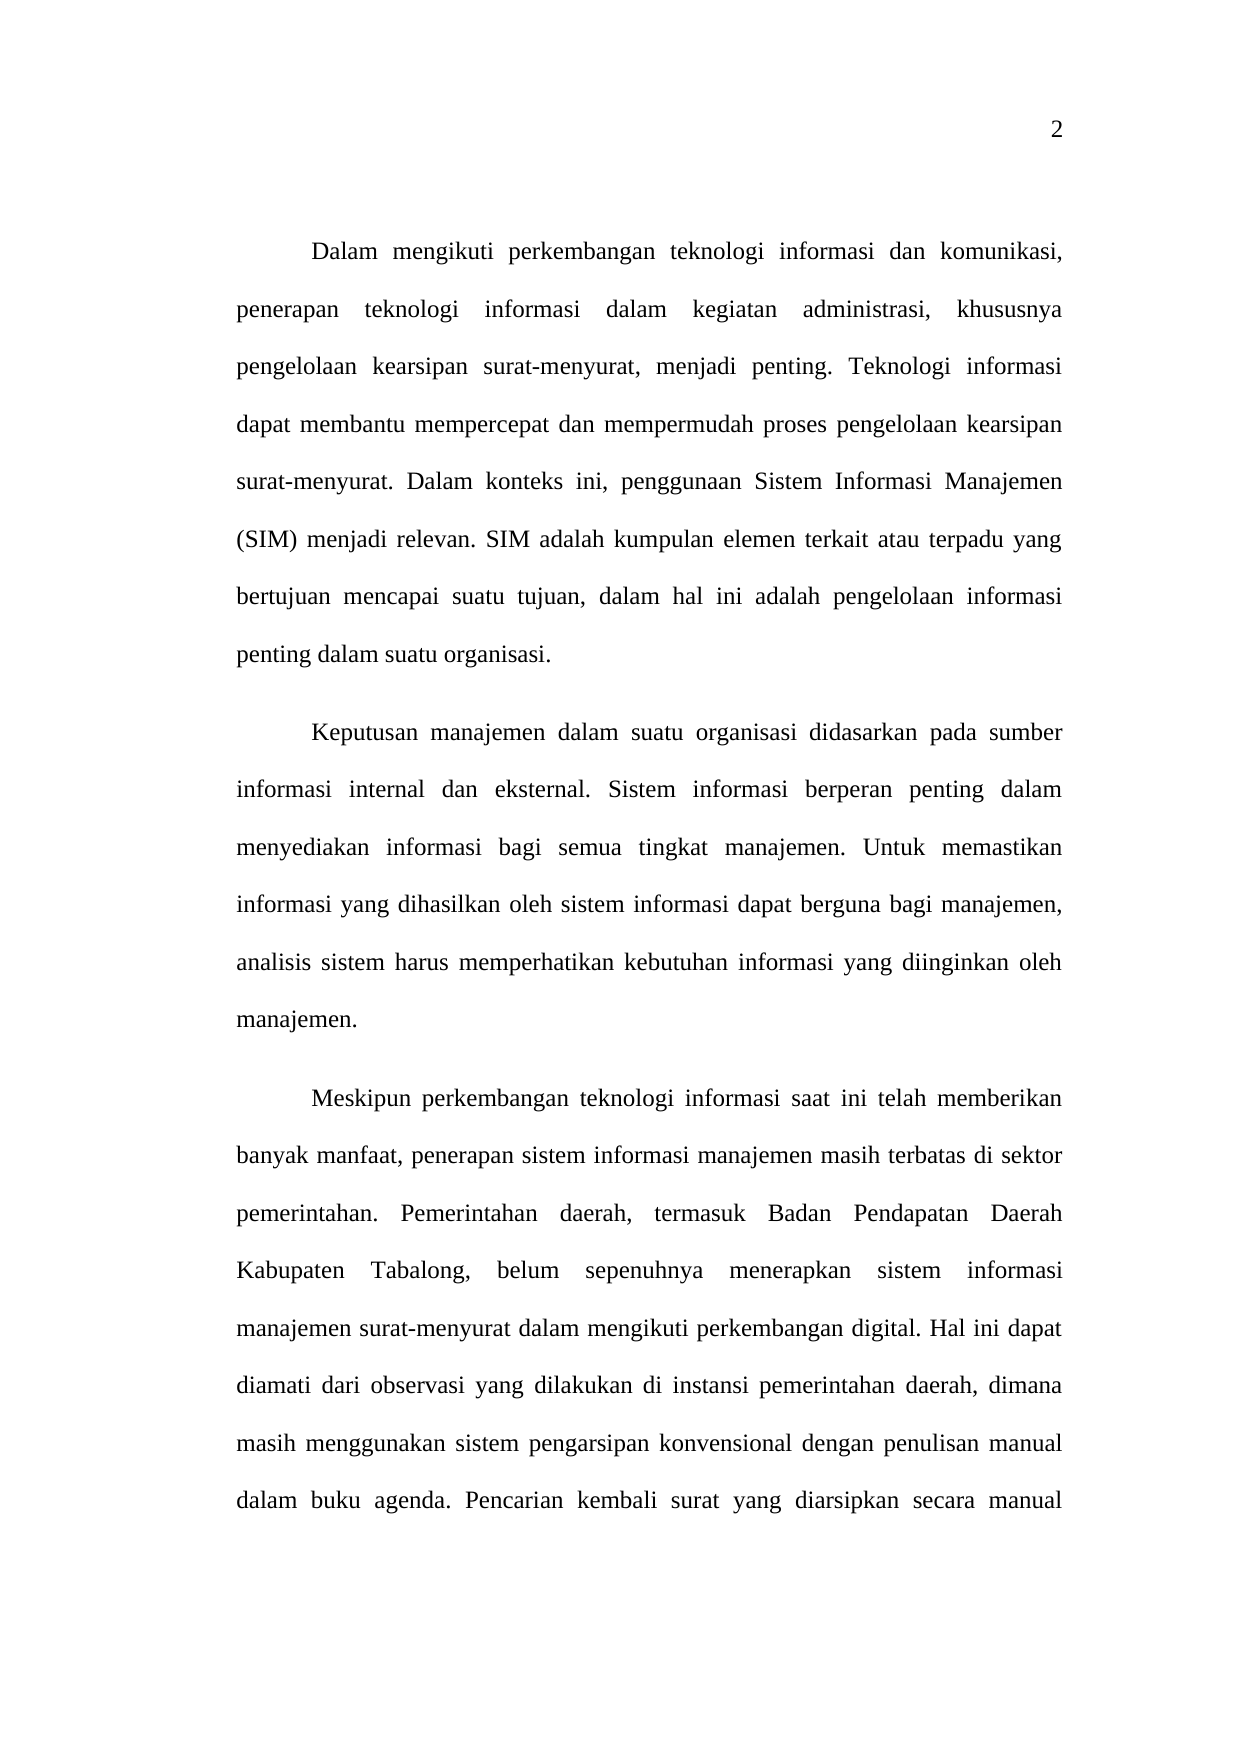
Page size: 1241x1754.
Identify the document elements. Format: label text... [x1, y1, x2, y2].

text Keputusan manajemen dalam suatu organisasi didasarkan pada sumber informasi internal dan eksternal. Sistem informasi berperan penting dalam menyediakan informasi bagi semua tingkat manajemen. Untuk memastikan informasi yang dihasilkan oleh sistem informasi dapat berguna bagi manajemen, analisis sistem harus memperhatikan kebutuhan informasi yang diinginkan oleh manajemen. [236, 717, 1063, 1033]
text Dalam mengikuti perkembangan teknologi informasi dan komunikasi, penerapan teknologi informasi dalam kegiatan administrasi, khususnya pengelolaan kearsipan surat-menyurat, menjadi penting. Teknologi informasi dapat membantu mempercepat dan mempermudah proses pengelolaan kearsipan surat-menyurat. Dalam konteks ini, penggunaan Sistem Informasi Manajemen (SIM) menjadi relevan. SIM adalah kumpulan elemen terkait atau terpadu yang bertujuan mencapai suatu tujuan, dalam hal ini adalah pengelolaan informasi penting dalam suatu organisasi. [236, 236, 1063, 667]
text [236, 1083, 1063, 1514]
